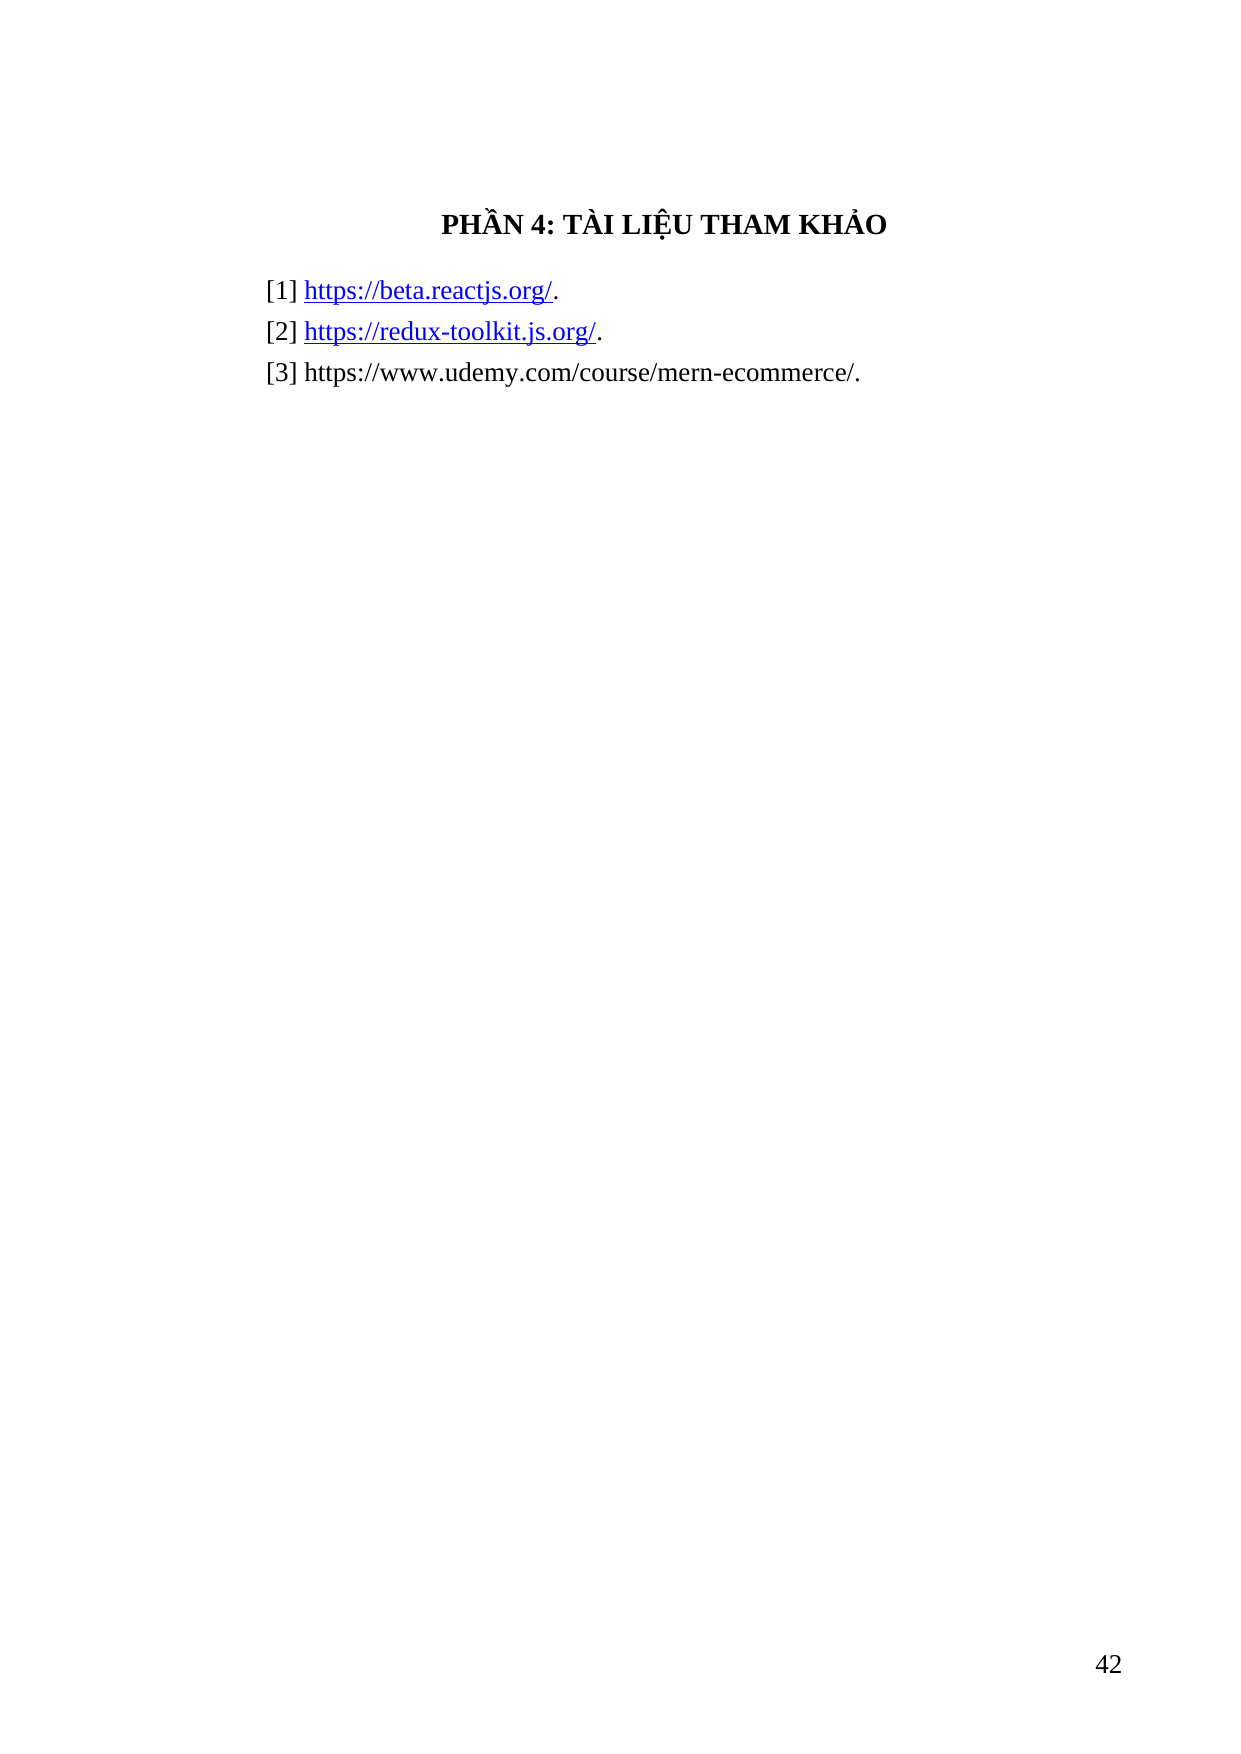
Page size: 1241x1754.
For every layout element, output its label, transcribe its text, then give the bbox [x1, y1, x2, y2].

text [3] https://www.udemy.com/course/mern-ecommerce/. [207, 357, 1122, 388]
text [1] https://beta.reactjs.org/. [207, 274, 1122, 306]
text [2] https://redux-toolkit.js.org/. [207, 316, 1122, 347]
subtitle PHẦN 4: TÀI LIỆU THAM KHẢO [207, 207, 1122, 240]
